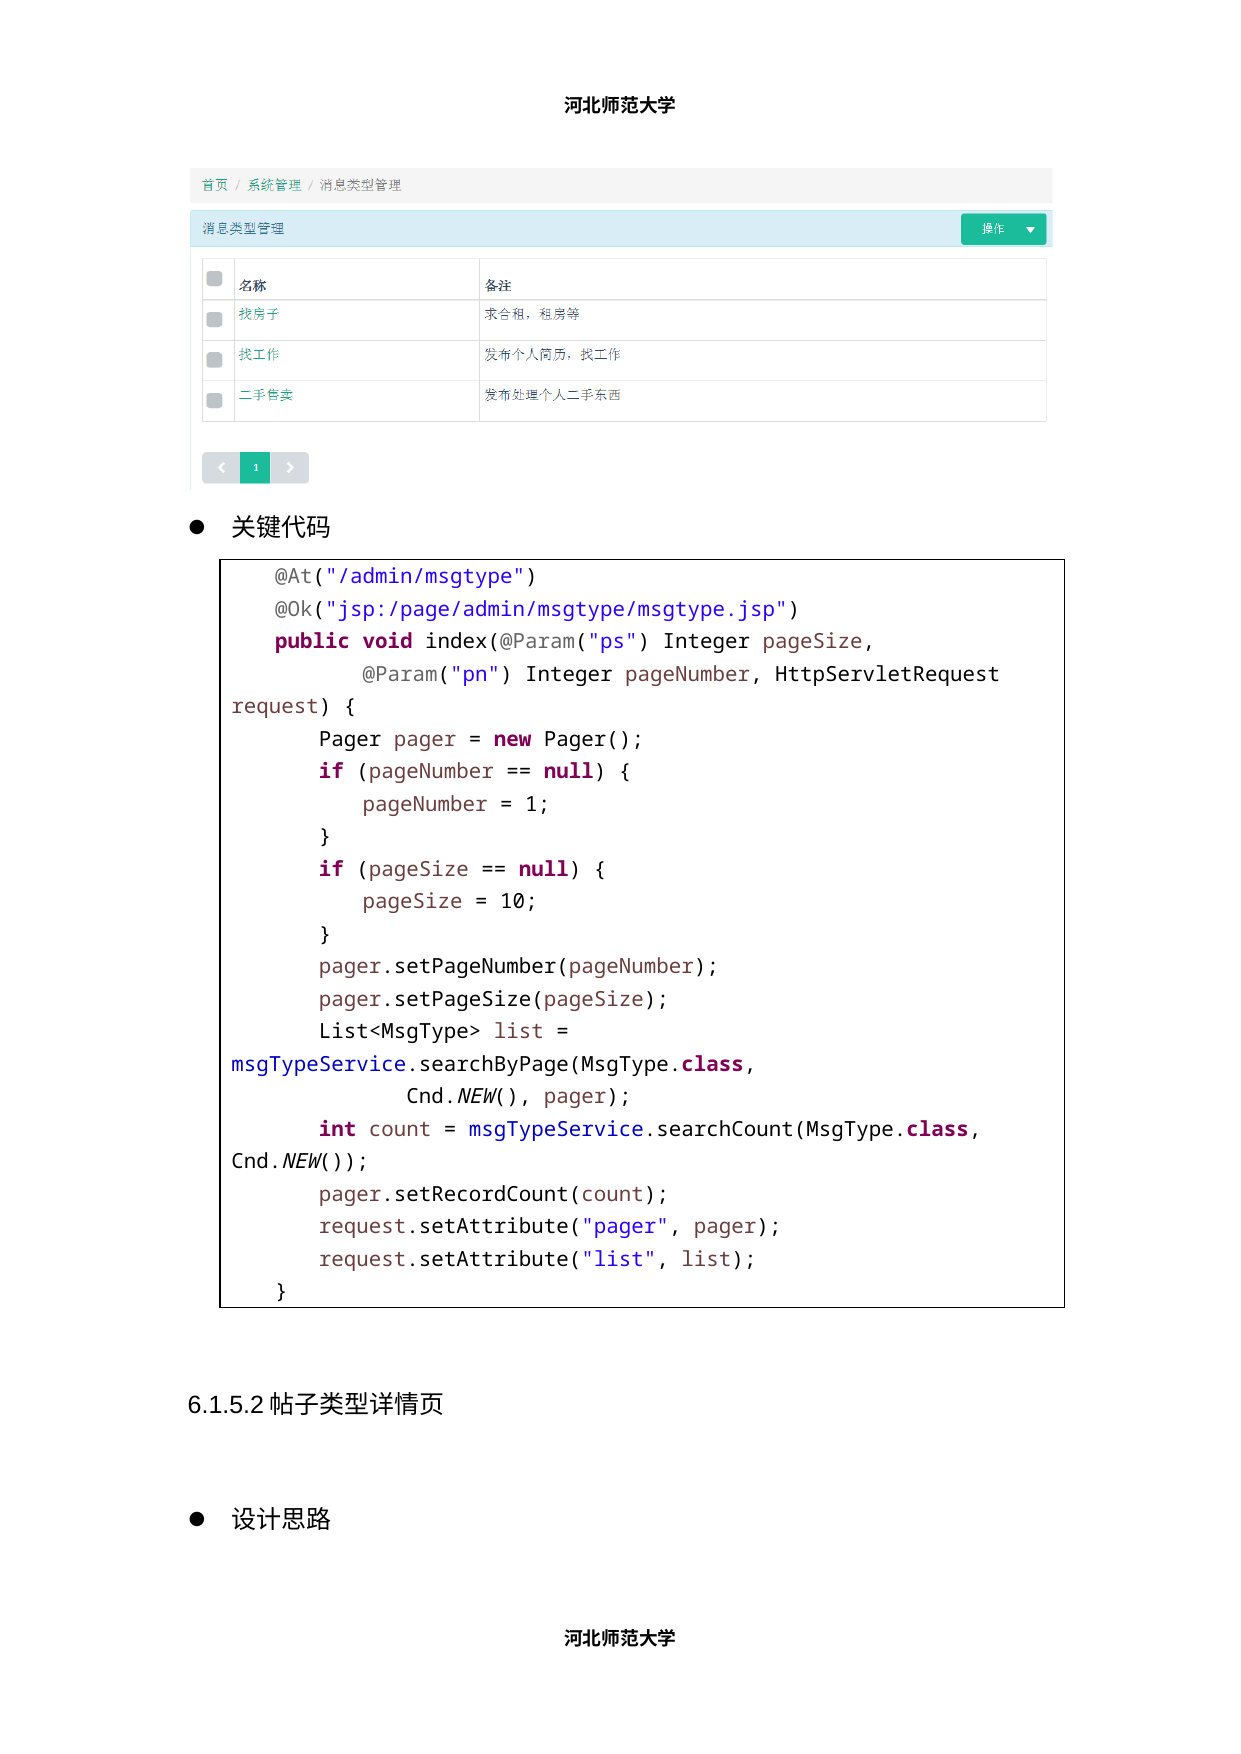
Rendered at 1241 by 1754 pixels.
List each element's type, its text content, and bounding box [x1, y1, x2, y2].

subtitle 6.1.5.2帖子类型详情页 [187, 1370, 1053, 1435]
picture [187, 168, 1053, 490]
list 关键代码 [187, 493, 1053, 558]
table_header @At("/admin/msgtype") @Ok("jsp:/page/admin/msgtype/msgtype.jsp") public void index(@Param("ps") Integer pageSize, @Param("pn") Integer pageNumber, HttpServletRequest request) { Pager pager = new Pager(); if (pageNumber == null) { pageNumber = 1; } if (pageSize == null) { pageSize = 10; } pager.setPageNumber(pageNumber); pager.setPageSize(pageSize); List<MsgType> list = msgTypeService.searchByPage(MsgType.class, Cnd.NEW(), pager); int count = msgTypeService.searchCount(MsgType.class, Cnd.NEW()); pager.setRecordCount(count); request.setAttribute("pager", pager); request.setAttribute("list", list); } [221, 560, 1064, 1307]
list 设计思路 [187, 1485, 1053, 1550]
